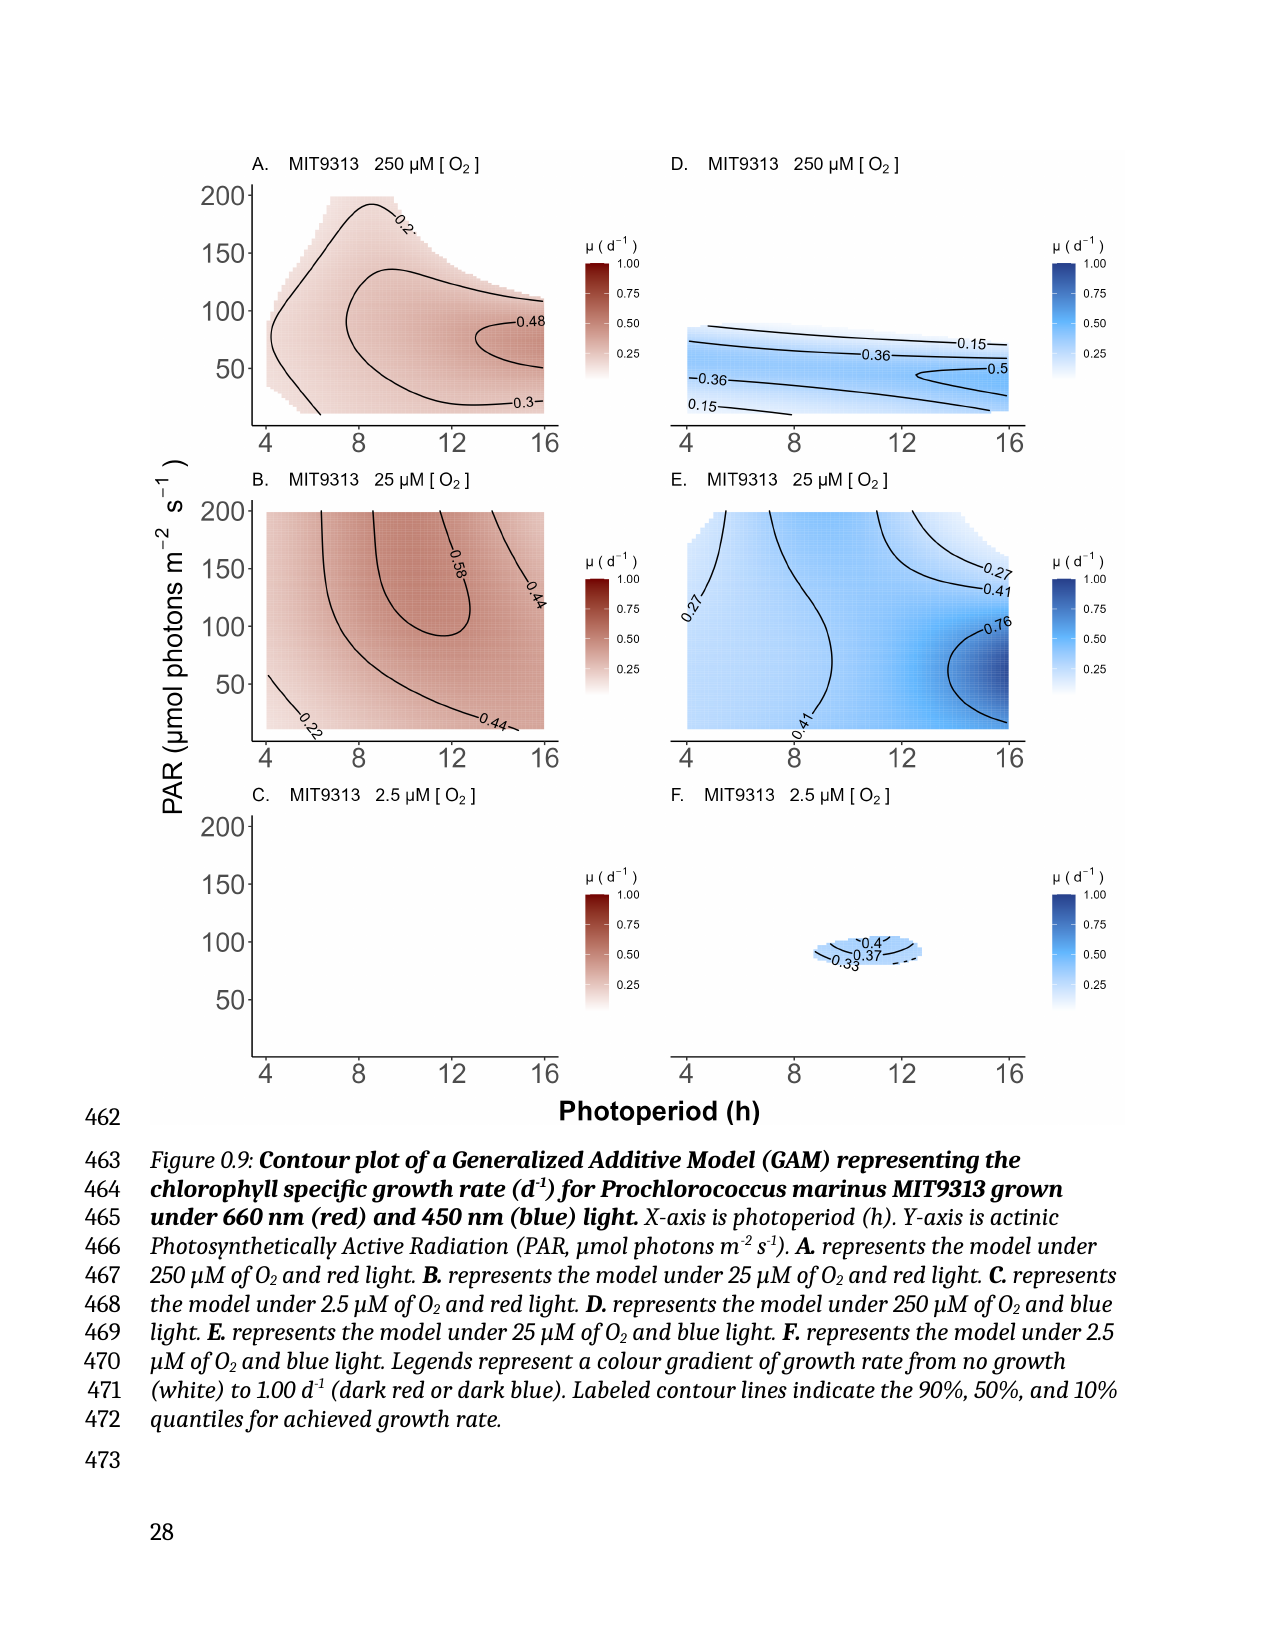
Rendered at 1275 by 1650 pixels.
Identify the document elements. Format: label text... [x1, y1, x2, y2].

text Figure 0.9: Contour plot of a Generalized Additive Model (GAM) representing the chlorophyll specific growth rate (d-1) for Prochlorococcus marinus MIT9313 grown under 660 nm (red) and 450 nm (blue) light. X-axis is photoperiod (h). Y-axis is actinic Photosynthetically Active Radiation (PAR, µmol photons m-2 s-1). A. represents the model under 250 µM of O2 and red light. B. represents the model under 25 µM of O2 and red light. C. represents the model under 2.5 µM of O2 and red light. D. represents the model under 250 µM of O2 and blue light. E. represents the model under 25 µM of O2 and blue light. F. represents the model under 2.5 µM of O2 and blue light. Legends represent a colour gradient of growth rate from no growth (white) to 1.00 d-1 (dark red or dark blue). Labeled contour lines indicate the 90%, 50%, and 10% quantiles for achieved growth rate. [150, 1146, 1125, 1433]
picture [150, 150, 1125, 1125]
